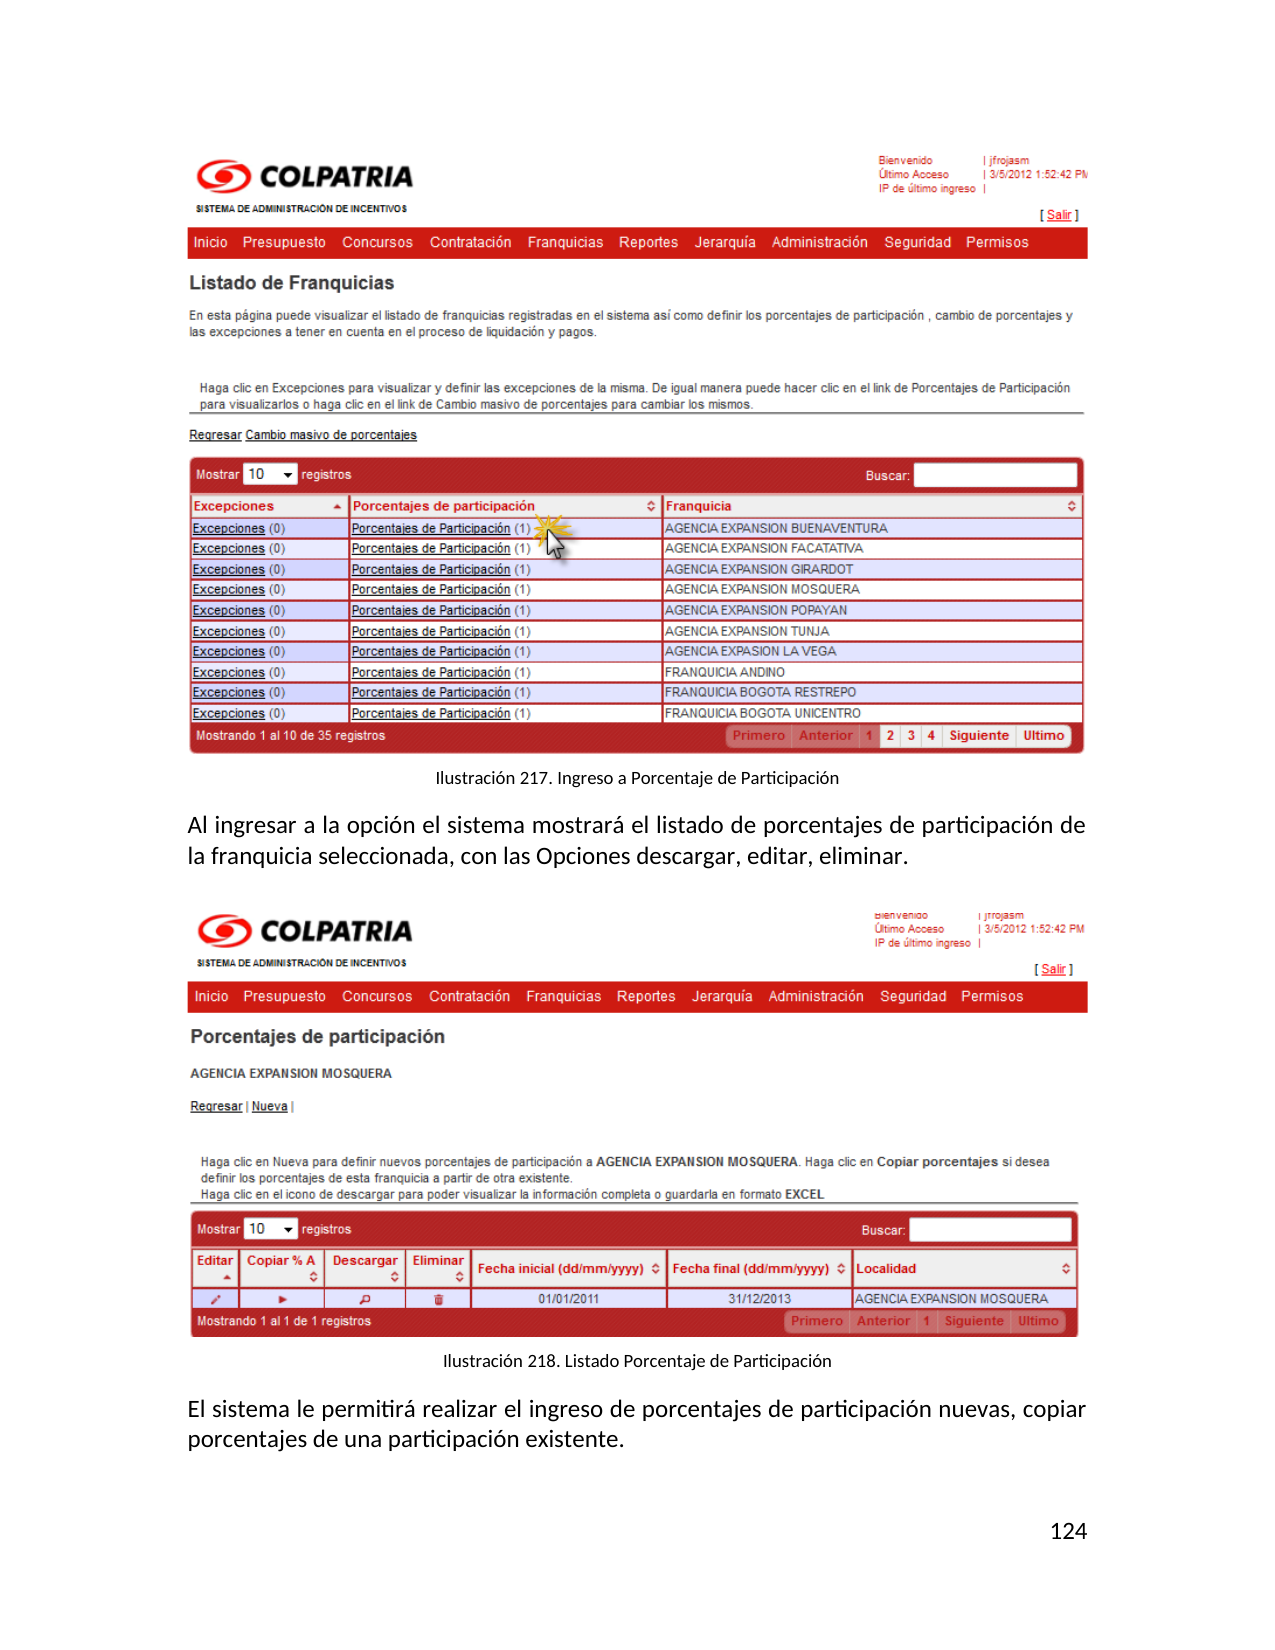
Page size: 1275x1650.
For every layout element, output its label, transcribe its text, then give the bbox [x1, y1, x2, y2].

text Ilustración 218. Listado Porcentaje de Participación [187, 1349, 1087, 1372]
text Al ingresar a la opción el sistema mostrará el listado de porcentajes de participación de la franquicia seleccionada, con las Opciones descargar, editar, eliminar. [187, 810, 1087, 871]
picture [187, 150, 1088, 754]
text Ilustración 217. Ingreso a Porcentaje de Participación [187, 766, 1087, 789]
picture [187, 913, 1088, 1337]
text El sistema le permitirá realizar el ingreso de porcentajes de participación nuevas, copiar porcentajes de una participación existente. [187, 1393, 1087, 1454]
